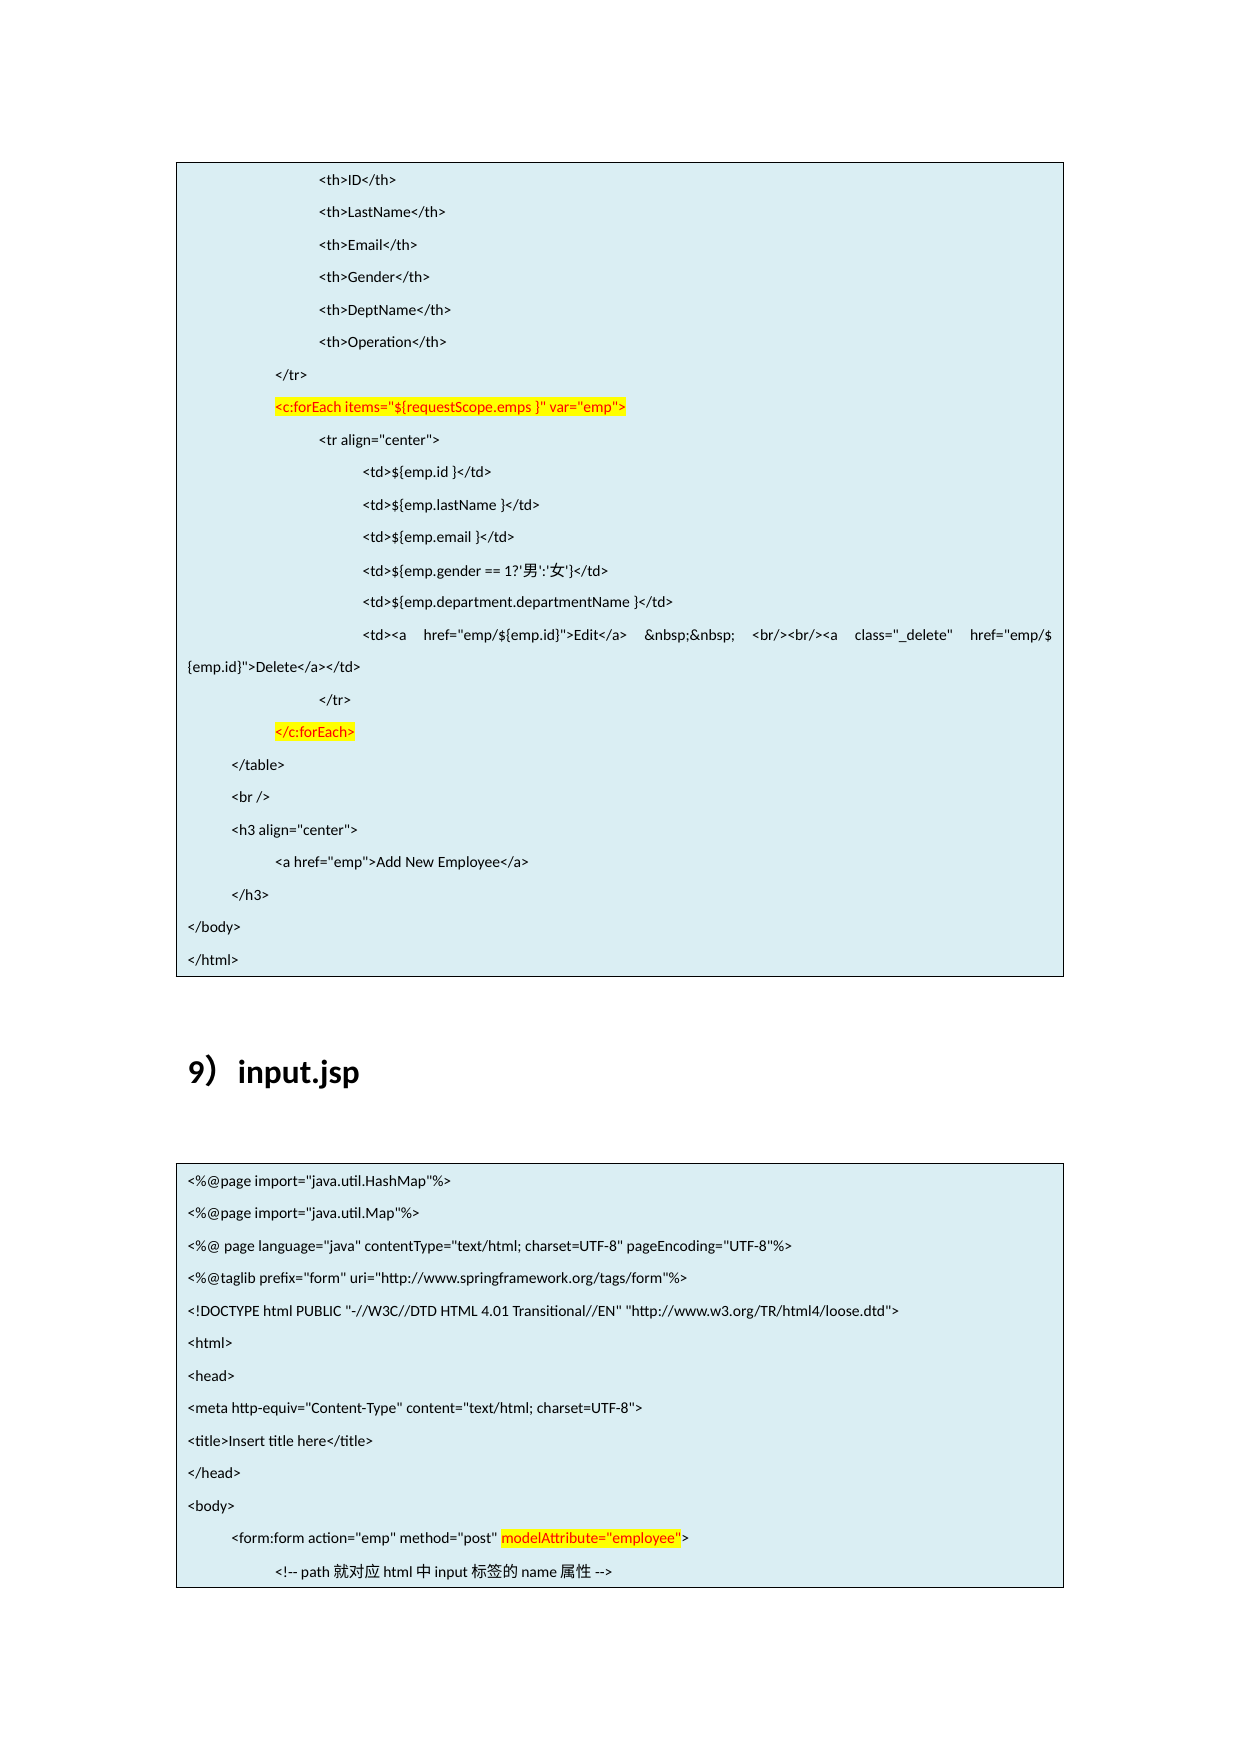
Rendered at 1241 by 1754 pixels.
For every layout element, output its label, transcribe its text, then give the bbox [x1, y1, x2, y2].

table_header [177, 1164, 1063, 1587]
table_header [177, 163, 1063, 976]
subtitle 9）input.jsp [187, 1036, 1053, 1101]
